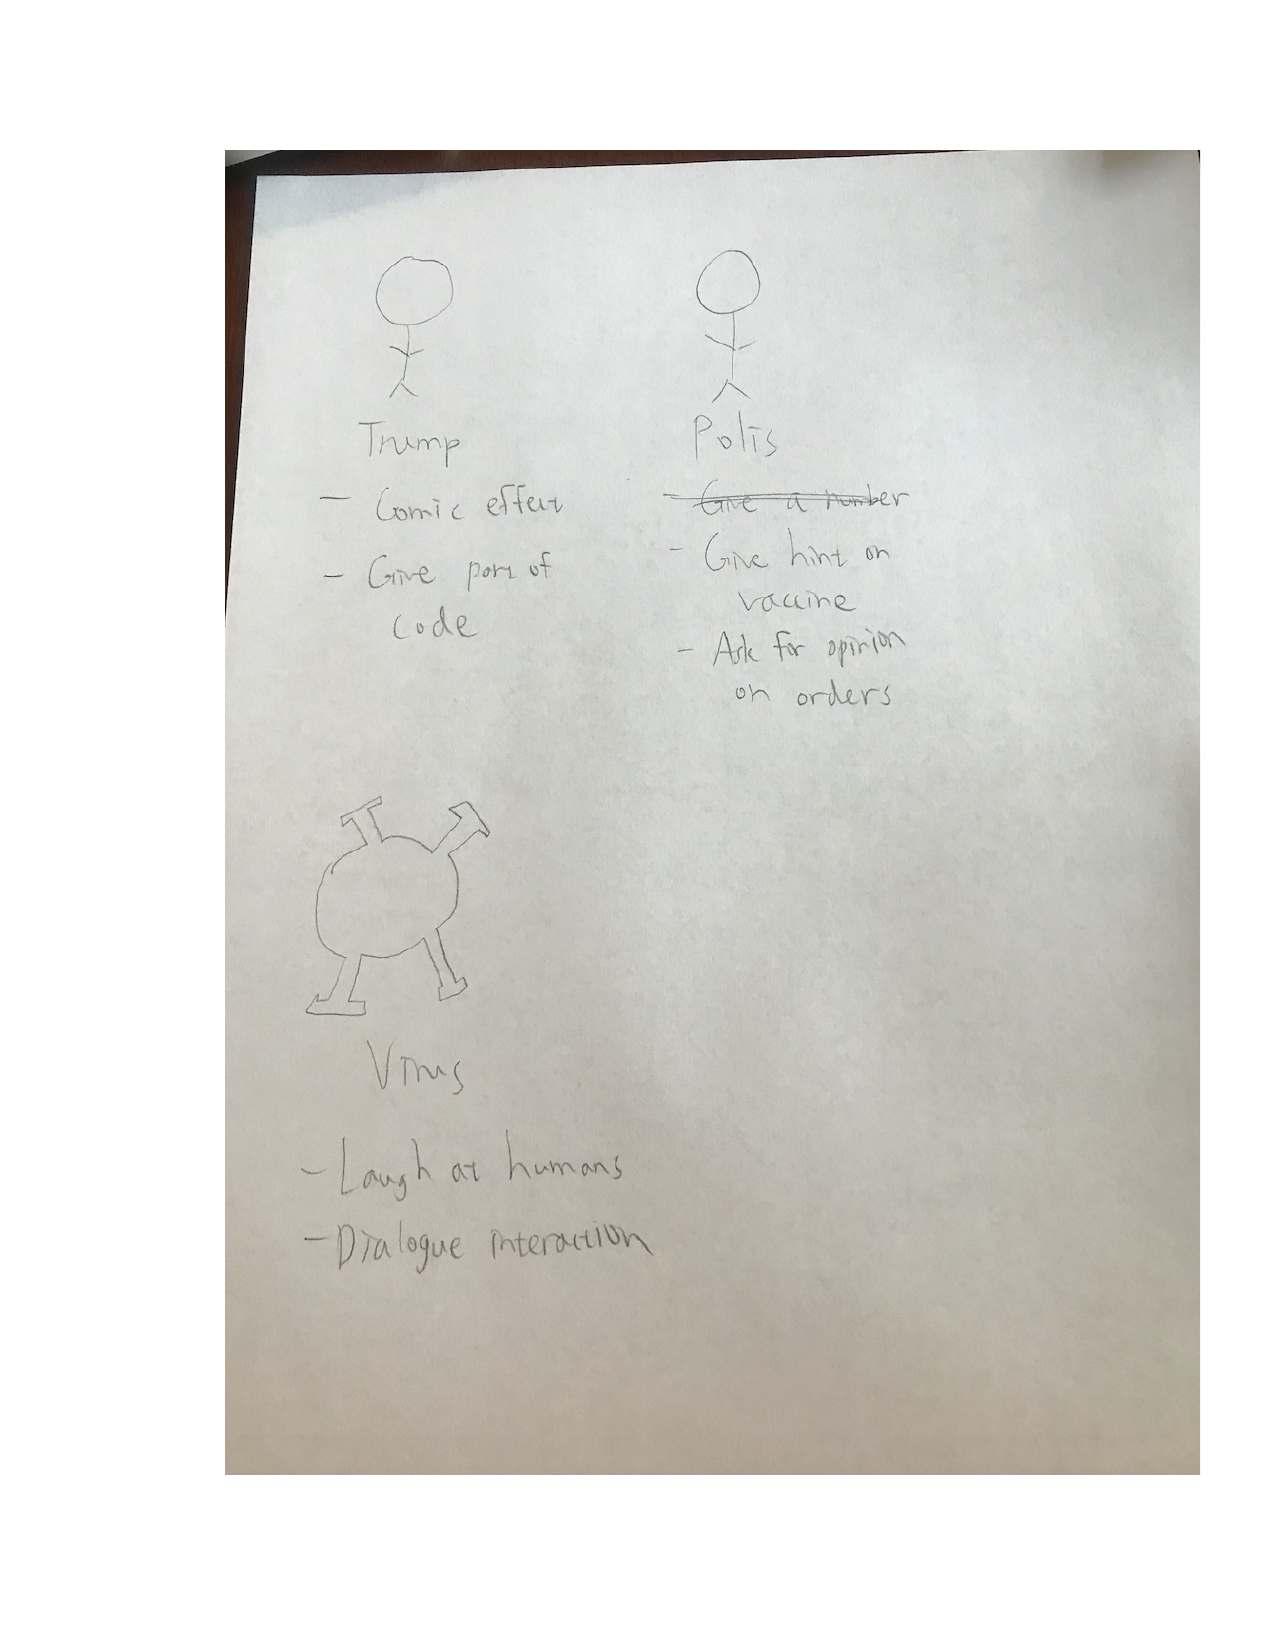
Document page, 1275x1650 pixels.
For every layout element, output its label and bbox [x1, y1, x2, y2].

picture [225, 150, 1200, 1475]
